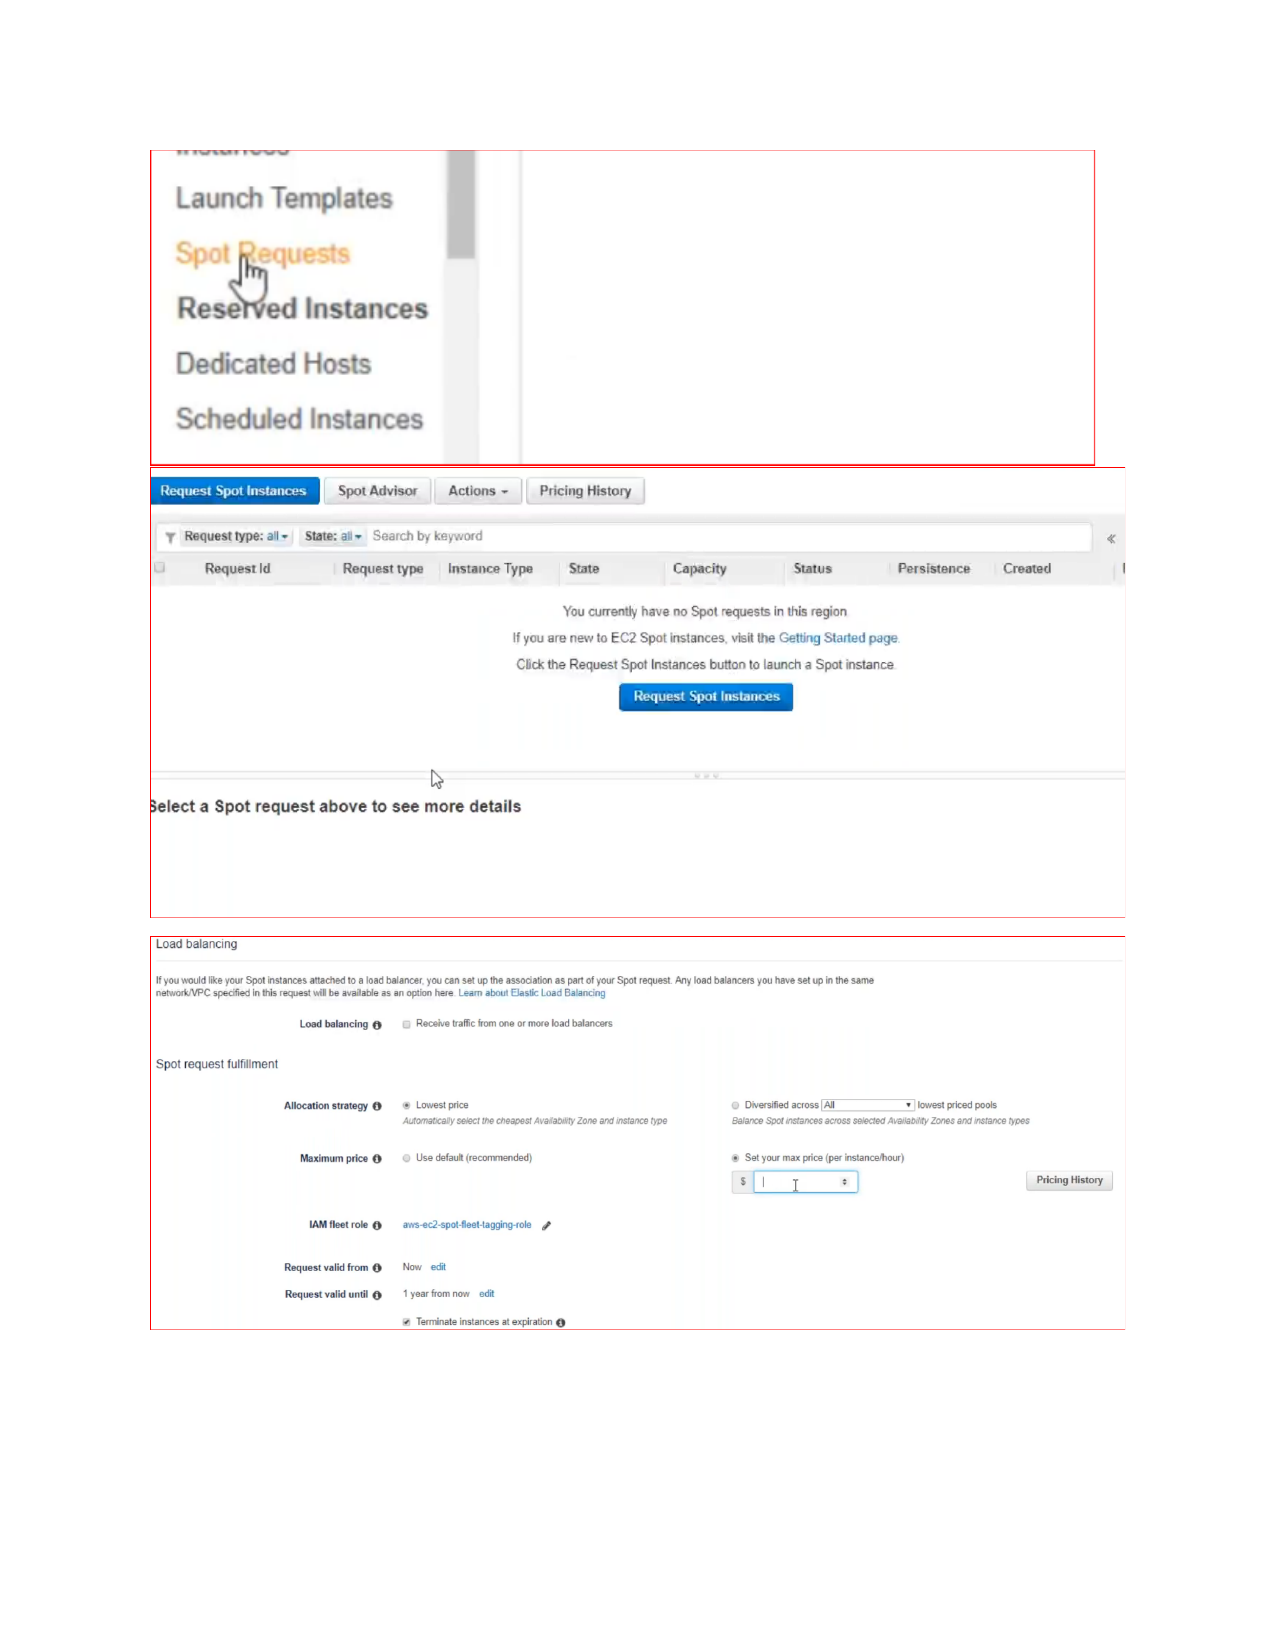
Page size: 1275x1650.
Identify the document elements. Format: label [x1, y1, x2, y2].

picture [150, 467, 1125, 918]
picture [150, 150, 1096, 466]
picture [150, 936, 1125, 1330]
